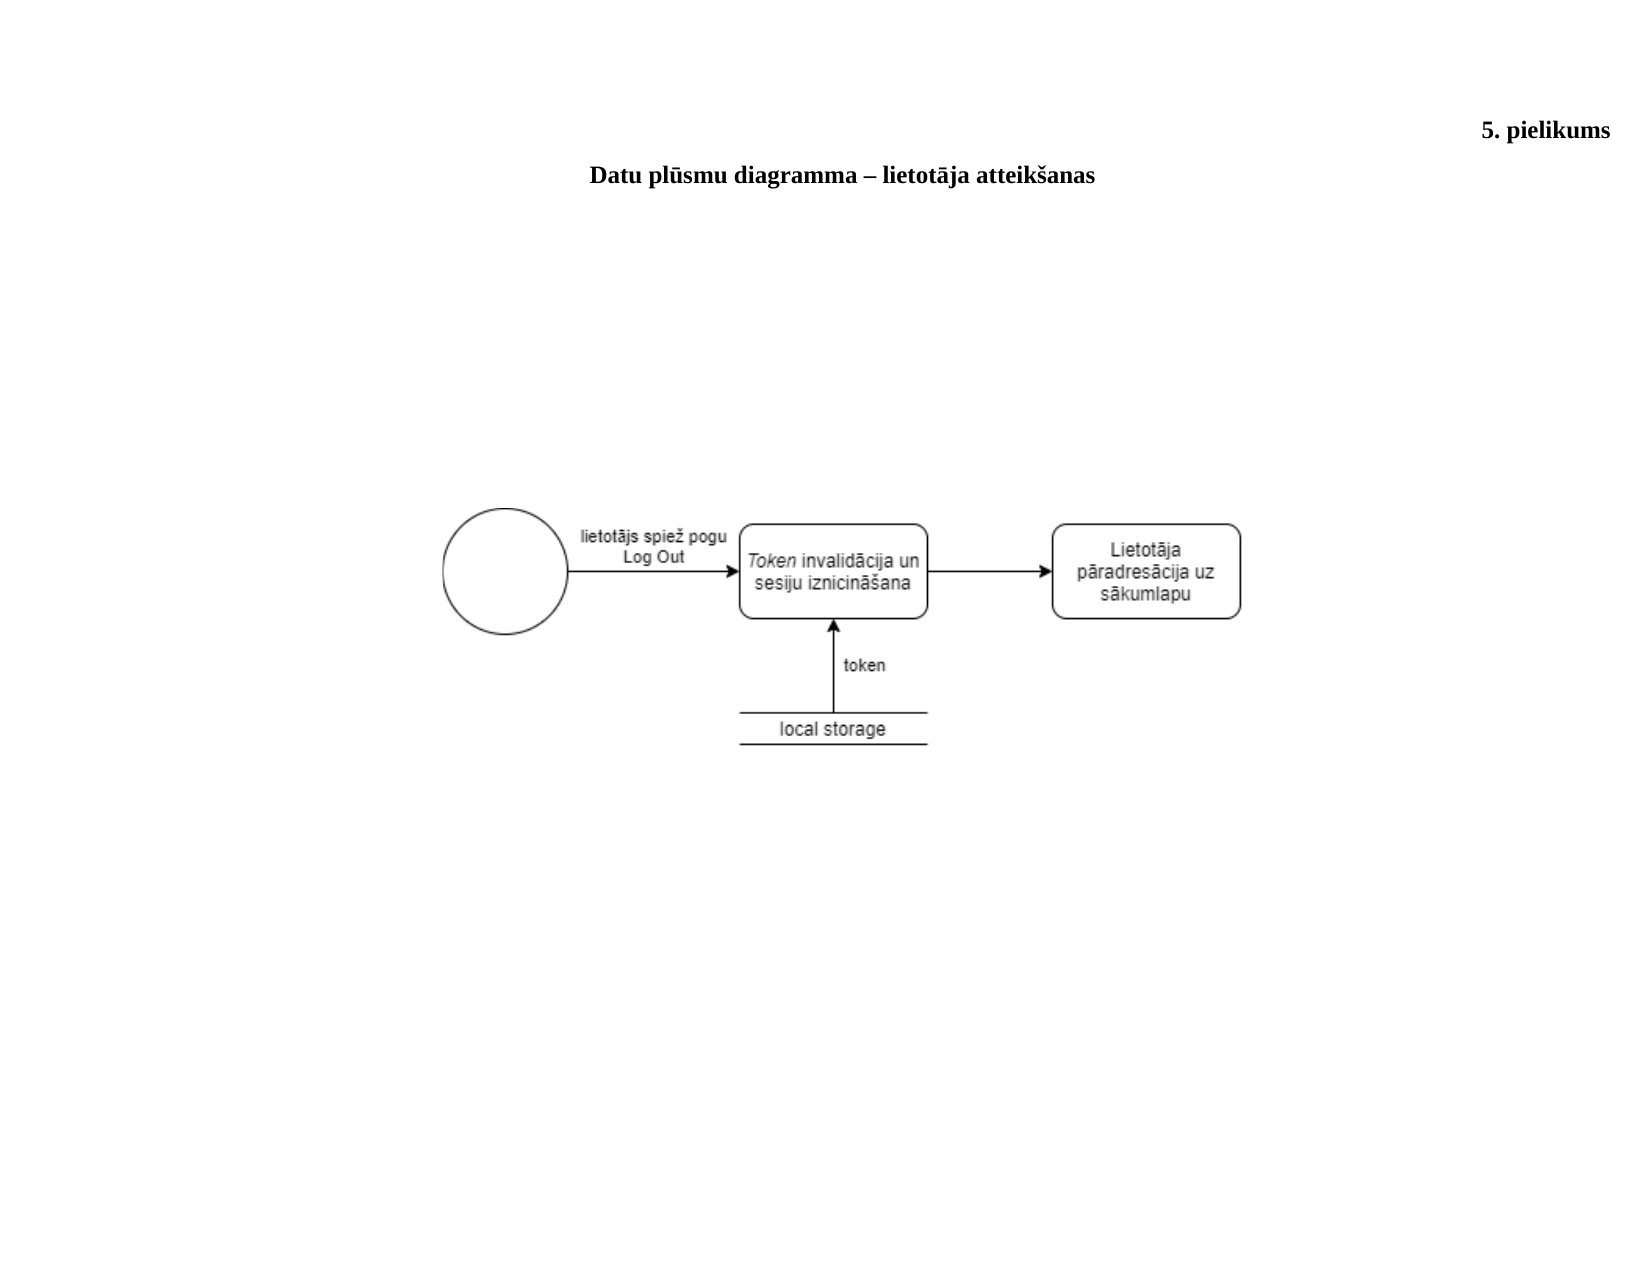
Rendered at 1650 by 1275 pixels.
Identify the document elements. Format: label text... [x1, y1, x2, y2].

text Datu plūsmu diagramma – lietotāja atteikšanas [74, 160, 1610, 189]
picture [442, 508, 1243, 747]
subtitle 5. pielikums [74, 115, 1610, 144]
